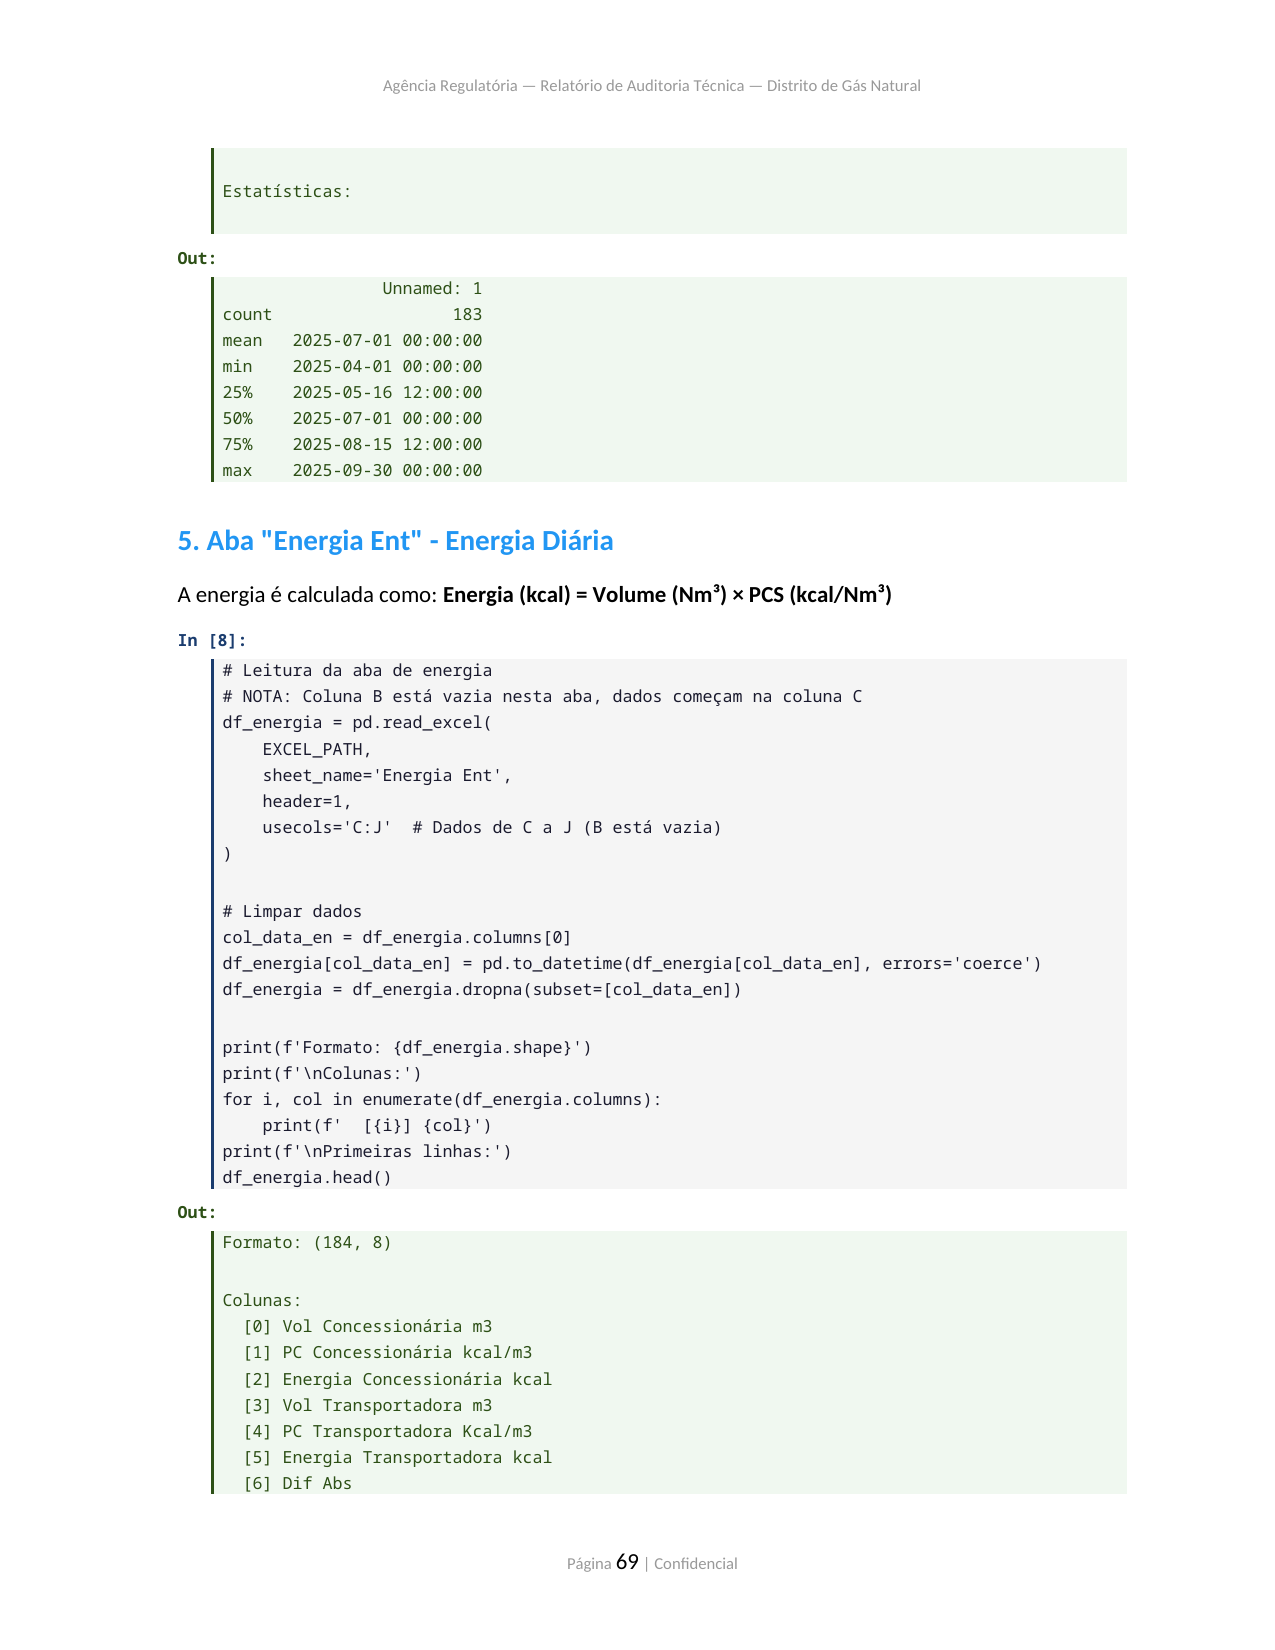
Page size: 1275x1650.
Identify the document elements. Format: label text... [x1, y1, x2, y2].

text mean 2025-07-01 00:00:00 [214, 329, 1127, 351]
text print(f'Formato: {df_energia.shape}') [214, 1036, 1127, 1059]
text print(f'\nColunas:') [214, 1062, 1127, 1085]
text for i, col in enumerate(df_energia.columns): [214, 1088, 1127, 1111]
text # Limpar dados [214, 899, 1127, 922]
text EXCEL_PATH, [214, 737, 1127, 760]
text Out: [177, 1201, 1127, 1223]
text # NOTA: Coluna B está vazia nesta aba, dados começam na coluna C [214, 685, 1127, 708]
text # Leitura da aba de energia [214, 659, 1127, 682]
text 50% 2025-07-01 00:00:00 [214, 407, 1127, 429]
text A energia é calculada como: Energia (kcal) = Volume (Nm³) × PCS (kcal/Nm³) [177, 580, 1127, 608]
text [2] Energia Concessionária kcal [214, 1367, 1127, 1390]
text count 183 [214, 303, 1127, 325]
text df_energia.head() [214, 1166, 1127, 1189]
text Estatísticas: [214, 180, 1127, 202]
text [3] Vol Transportadora m3 [214, 1393, 1127, 1416]
text [6] Dif Abs [214, 1471, 1127, 1494]
text min 2025-04-01 00:00:00 [214, 355, 1127, 377]
text Formato: (184, 8) [214, 1231, 1127, 1253]
text [4] PC Transportadora Kcal/m3 [214, 1419, 1127, 1442]
text sheet_name='Energia Ent', [214, 763, 1127, 786]
text header=1, [214, 789, 1127, 812]
text print(f' [{i}] {col}') [214, 1114, 1127, 1137]
text Colunas: [214, 1289, 1127, 1312]
text df_energia[col_data_en] = pd.to_datetime(df_energia[col_data_en], errors='coerce') [214, 952, 1127, 974]
text Out: [177, 246, 1127, 269]
text 75% 2025-08-15 12:00:00 [214, 433, 1127, 456]
subtitle 5. Aba "Energia Ent" - Energia Diária [177, 522, 1127, 558]
text usecols='C:J' # Dados de C a J (B está vazia) [214, 815, 1127, 838]
text ) [214, 841, 1127, 864]
text In [8]: [177, 629, 1127, 652]
text [5] Energia Transportadora kcal [214, 1445, 1127, 1468]
text 25% 2025-05-16 12:00:00 [214, 381, 1127, 403]
text [0] Vol Concessionária m3 [214, 1315, 1127, 1338]
text df_energia = pd.read_excel( [214, 711, 1127, 734]
text col_data_en = df_energia.columns[0] [214, 926, 1127, 948]
text Unnamed: 1 [214, 277, 1127, 299]
text df_energia = df_energia.dropna(subset=[col_data_en]) [214, 978, 1127, 1000]
text max 2025-09-30 00:00:00 [214, 459, 1127, 482]
text [1] PC Concessionária kcal/m3 [214, 1341, 1127, 1364]
text print(f'\nPrimeiras linhas:') [214, 1140, 1127, 1163]
